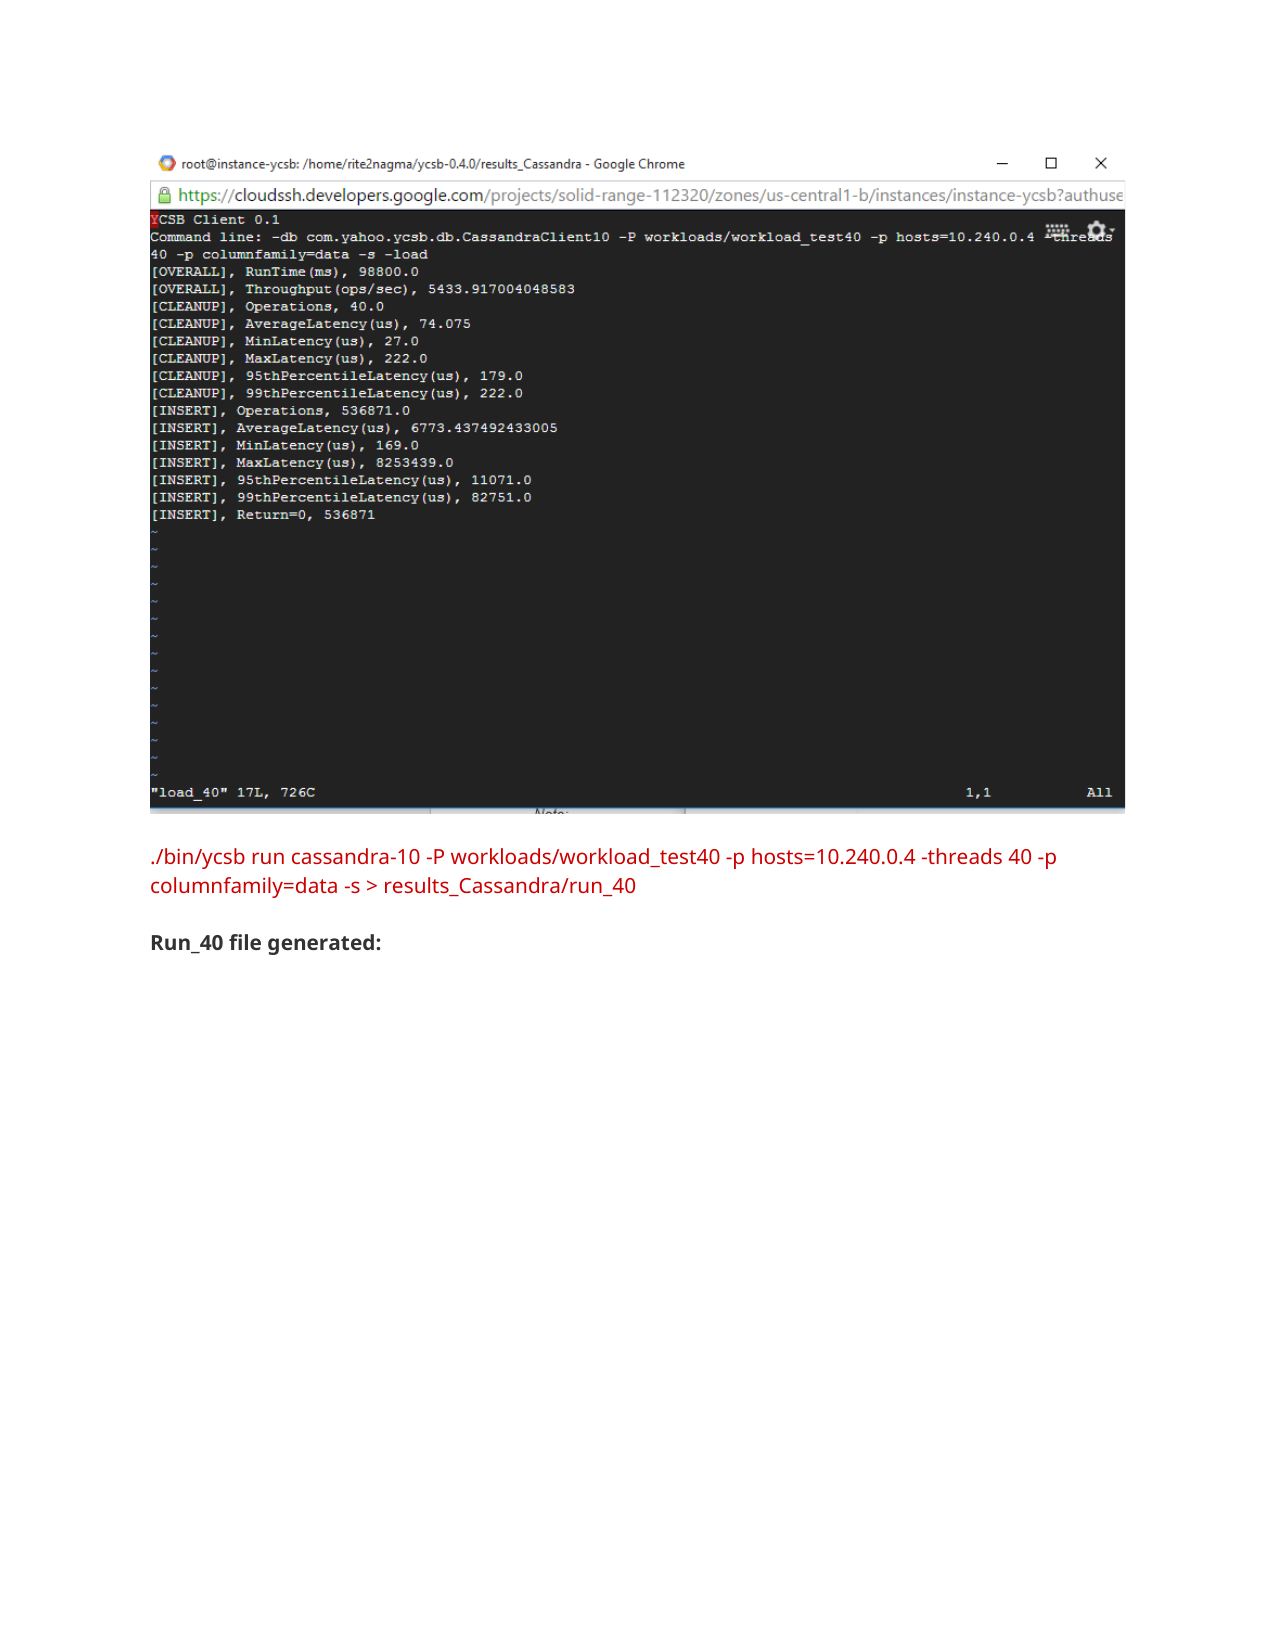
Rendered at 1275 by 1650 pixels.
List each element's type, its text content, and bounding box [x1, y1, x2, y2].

text Run_40 file generated: [150, 928, 1125, 956]
text ./bin/ycsb run cassandra-10 -P workloads/workload_test40 -p hosts=10.240.0.4 -threads 40 -p columnfamily=data -s > results_Cassandra/run_40 [150, 842, 1125, 899]
picture [150, 150, 1125, 814]
